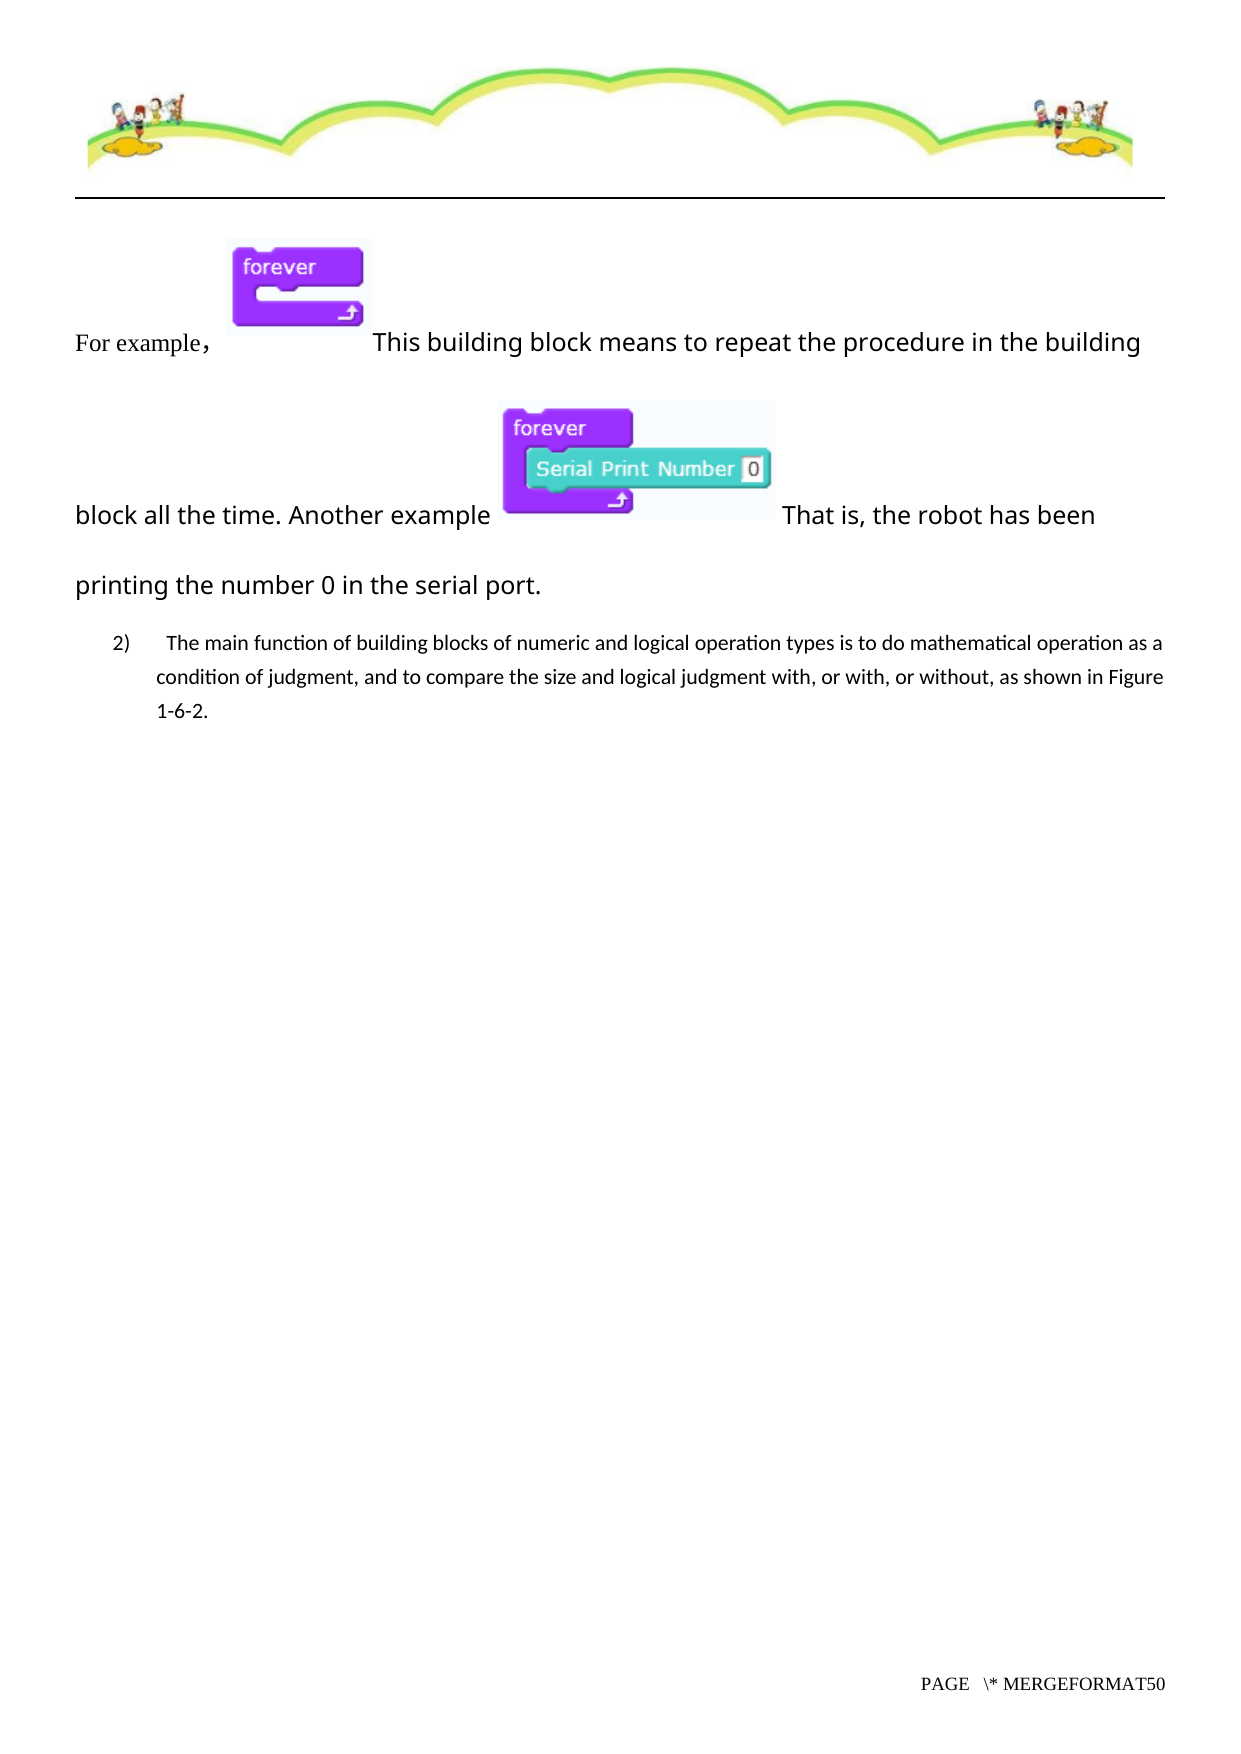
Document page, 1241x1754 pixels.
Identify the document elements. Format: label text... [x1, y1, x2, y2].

text For example，This building block means to repeat the procedure in the building block all the time. Another example That is, the robot has been printing the number 0 in the serial port. [75, 238, 1165, 618]
picture [87, 58, 1134, 181]
picture [225, 238, 373, 336]
list The main function of building blocks of numeric and logical operation types is to do mathematical operation as a condition of judgment, and to compare the size and logical judgment with, or with, or without, as shown in Figure 1-6-2. [112, 625, 1165, 727]
picture [497, 401, 776, 520]
